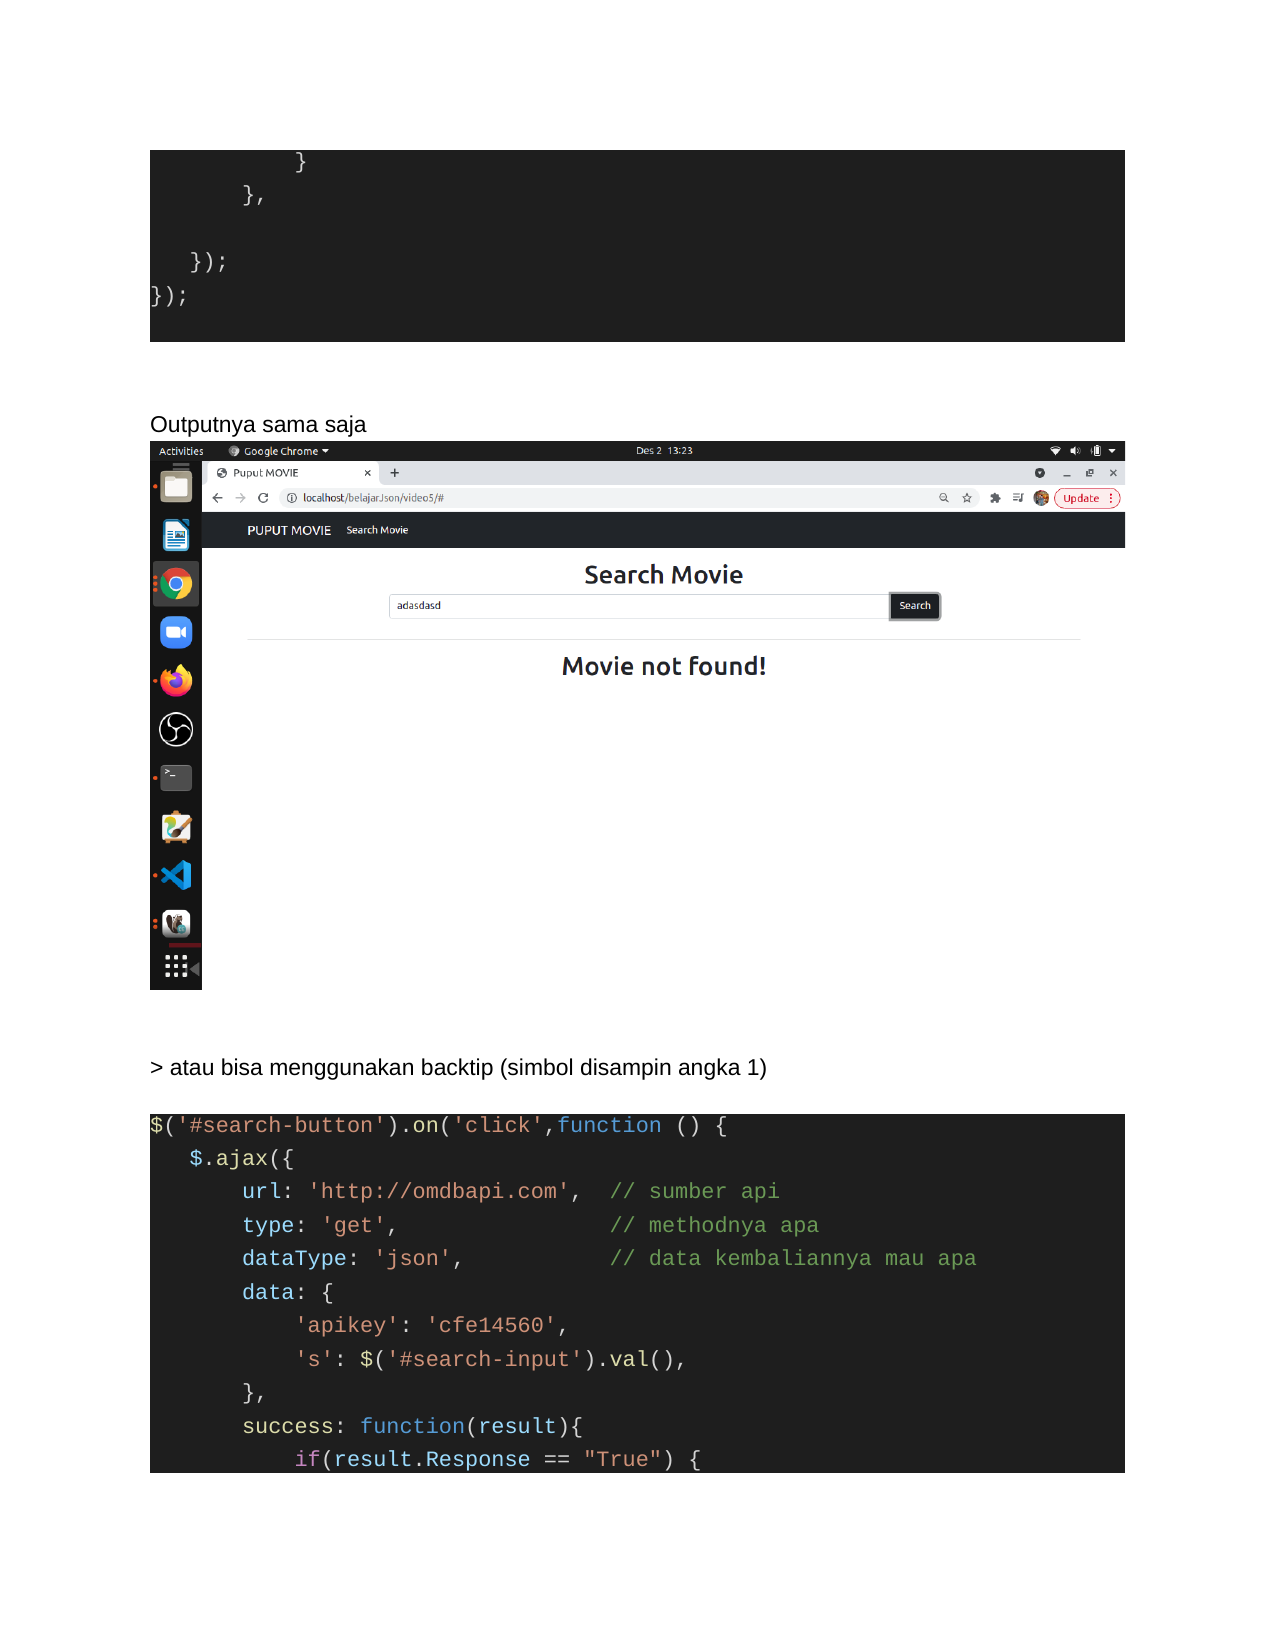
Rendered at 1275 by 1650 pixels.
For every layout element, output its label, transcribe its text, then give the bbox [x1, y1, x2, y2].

text }); [150, 284, 1125, 308]
text data: { [150, 1281, 1125, 1306]
text }, [150, 183, 1125, 208]
text type: 'get', // methodnya apa [150, 1214, 1125, 1239]
text }, [150, 1381, 1125, 1406]
text > atau bisa menggunakan backtip (simbol disampin angka 1) [150, 1053, 1125, 1080]
text Outputnya sama saja [150, 411, 1125, 437]
text dataType: 'json', // data kembaliannya mau apa [150, 1248, 1125, 1272]
text url: 'http://omdbapi.com', // sumber api [150, 1181, 1125, 1206]
text } [150, 150, 1125, 175]
text $('#search-button').on('click',function () { [150, 1114, 1125, 1139]
picture [150, 441, 1125, 990]
text }); [150, 250, 1125, 275]
text success: function(result){ [150, 1415, 1125, 1439]
text if(result.Response == "True") { [150, 1448, 1125, 1473]
text 's': $('#search-input').val(), [150, 1348, 1125, 1373]
text 'apikey': 'cfe14560', [150, 1314, 1125, 1339]
text $.ajax({ [150, 1147, 1125, 1172]
